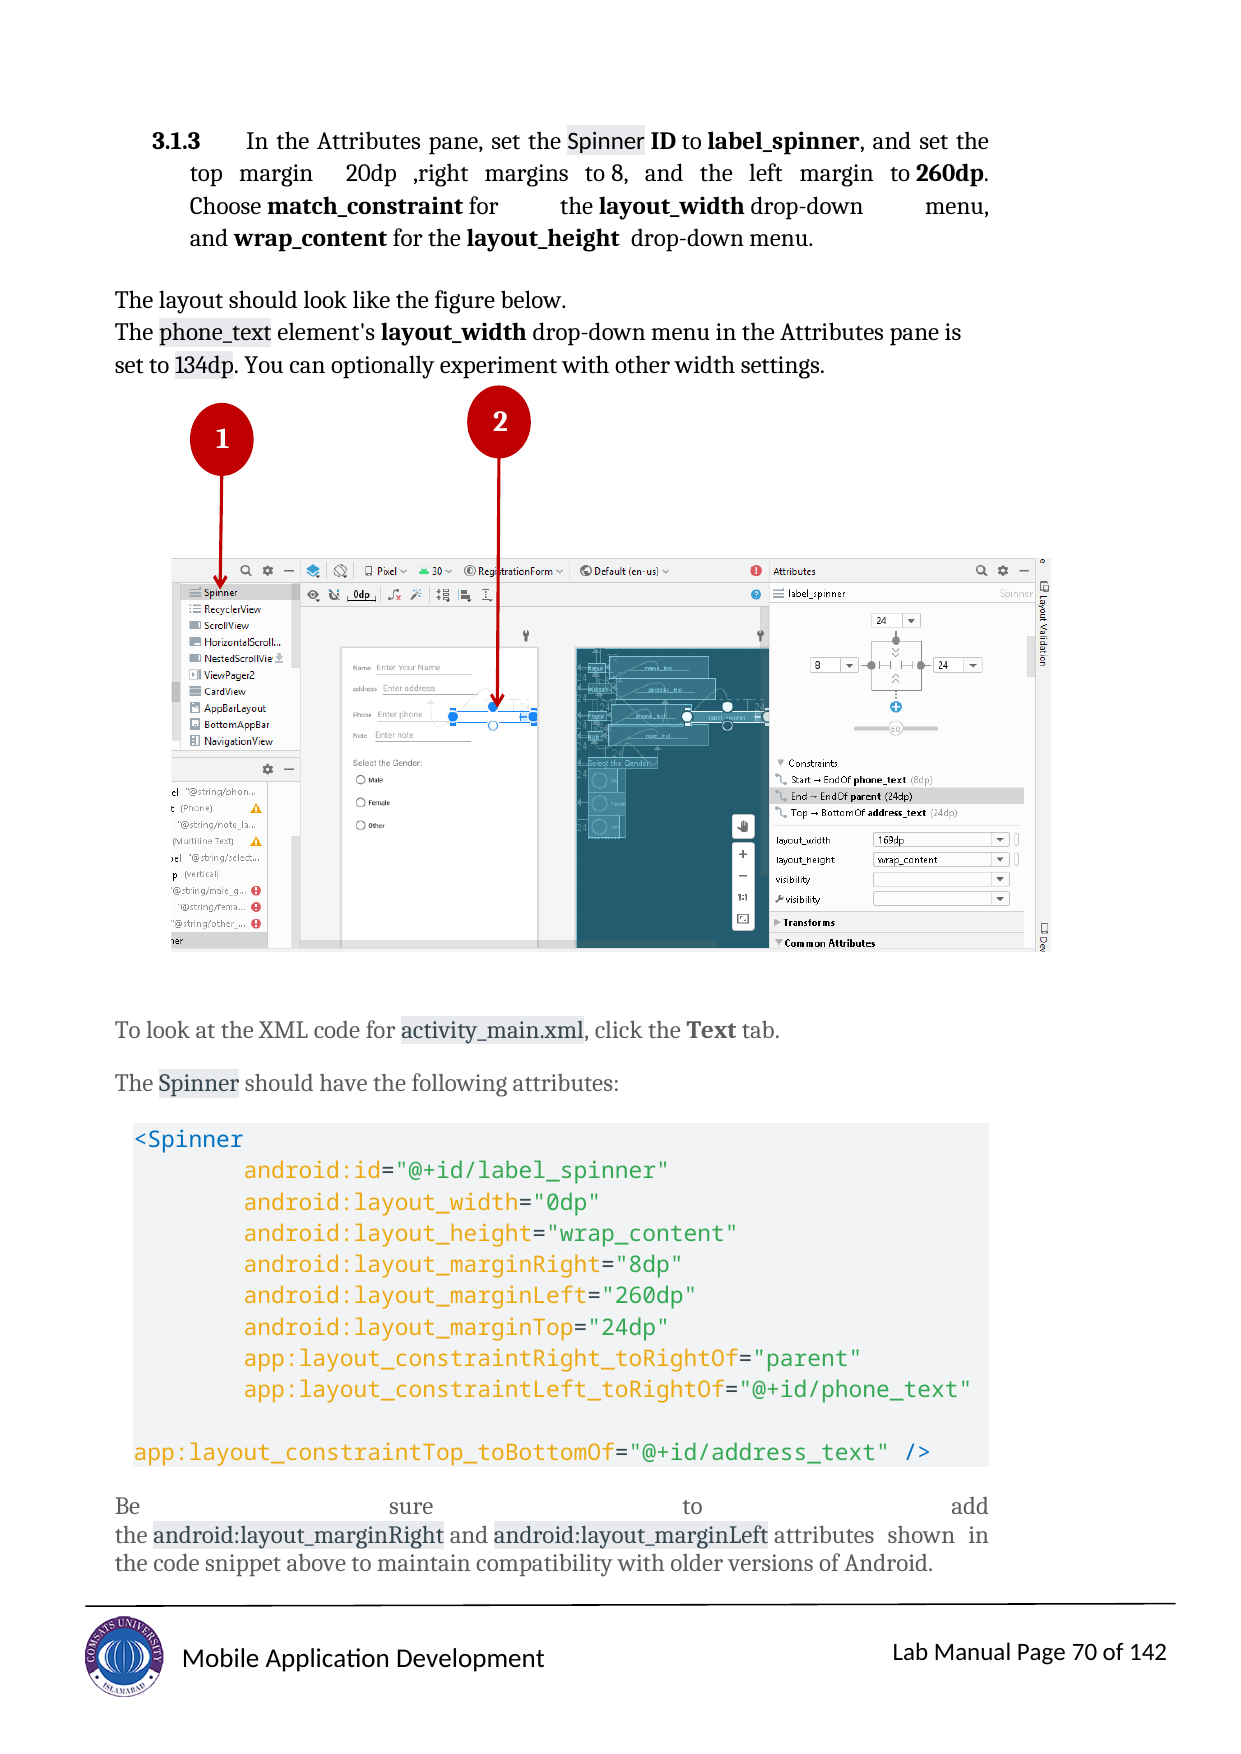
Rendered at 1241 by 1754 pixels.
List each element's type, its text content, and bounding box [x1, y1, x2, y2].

picture [85, 1616, 165, 1697]
text Be sure to add the android:layout_marginRight and android:layout_marginLeft attributes shown in the code snippet above to maintain compatibility with older versions of Android. [114, 1492, 989, 1578]
text To look at the XML code for activity_main.xml, click the Text tab. [114, 1016, 401, 1044]
text The Spinner should have the following attributes: [239, 1069, 989, 1098]
picture [171, 558, 1052, 952]
text To look at the XML code for activity_main.xml, click the Text tab. [584, 1016, 989, 1044]
list In the Attributes pane, set the Spinner ID to label_spinner, and set the top margin 20dp ,right margins to 8, and the left margin to 260dp. Choose match_constraint for the layout_width drop-down menu, and wrap_content for the layout_height drop-down menu. [152, 123, 989, 253]
text The layout should look like the figure below. The phone_text element's layout_width drop-down menu in the Attributes pane is set to 134dp. You can optionally experiment with other width settings. [114, 282, 989, 379]
text <Spinner android:id="@+id/label_spinner" android:layout_width="0dp" android:layout_height="wrap_content" android:layout_marginRight="8dp" android:layout_marginLeft="260dp" android:layout_marginTop="24dp" app:layout_constraintRight_toRightOf="parent" app:layout_constraintLeft_toRightOf="@+id/phone_text" app:layout_constraintTop_toBottomOf="@+id/address_text" /> [133, 1123, 989, 1467]
